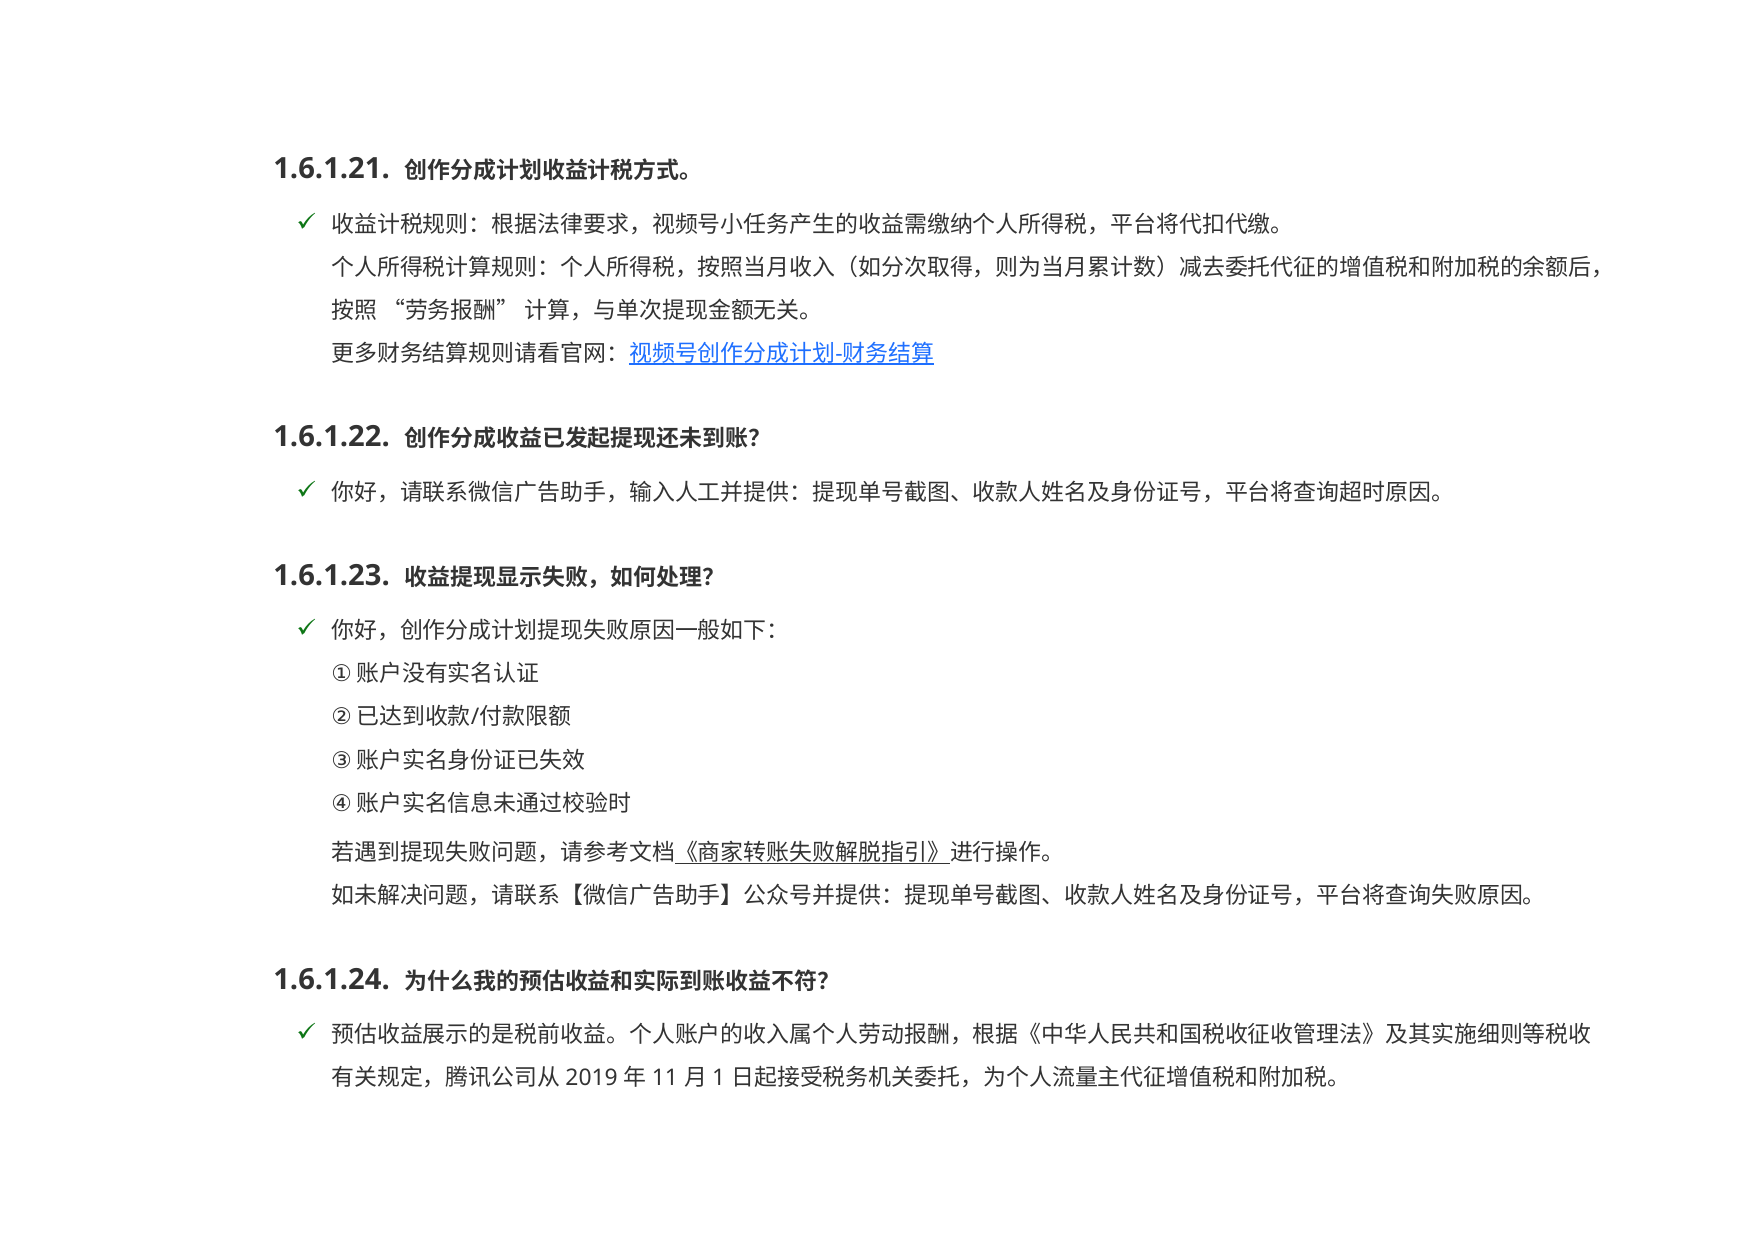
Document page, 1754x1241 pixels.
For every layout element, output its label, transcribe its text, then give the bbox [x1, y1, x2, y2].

list 你好，请联系微信广告助手，输入人工并提供：提现单号截图、收款人姓名及身份证号，平台将查询超时原因。 [296, 473, 1612, 507]
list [296, 1016, 1612, 1092]
list 你好，创作分成计划提现失败原因一般如下： ①账户没有实名认证 ②已达到收款/付款限额 ③账户实名身份证已失效 ④账户实名信息未通过校验时 [296, 612, 1612, 818]
text 若遇到提现失败问题，请参考文档《商家转账失败解脱指引》进行操作。 如未解决问题，请联系【微信广告助手】公众号并提供：提现单号截图、收款人姓名及身份证号，平台将查询失败原因。 [331, 834, 1612, 911]
list 创作分成收益已发起提现还未到账？ [273, 416, 1612, 455]
list 收益计税规则：根据法律要求，视频号小任务产生的收益需缴纳个人所得税，平台将代扣代缴。 个人所得税计算规则：个人所得税，按照当月收入（如分次取得，则为当月累计数）减去委托代征的增值税和附加税的余额后，按照 “劳务报酬” 计算，与单次提现金额无关。 更多财务结算规则请看官网：视频号创作分成计划-财务结算 [296, 205, 1612, 368]
list 收益提现显示失败，如何处理？ [273, 554, 1612, 594]
list 为什么我的预估收益和实际到账收益不符？ [273, 958, 1612, 998]
list 创作分成计划收益计税方式。 [273, 148, 1612, 187]
